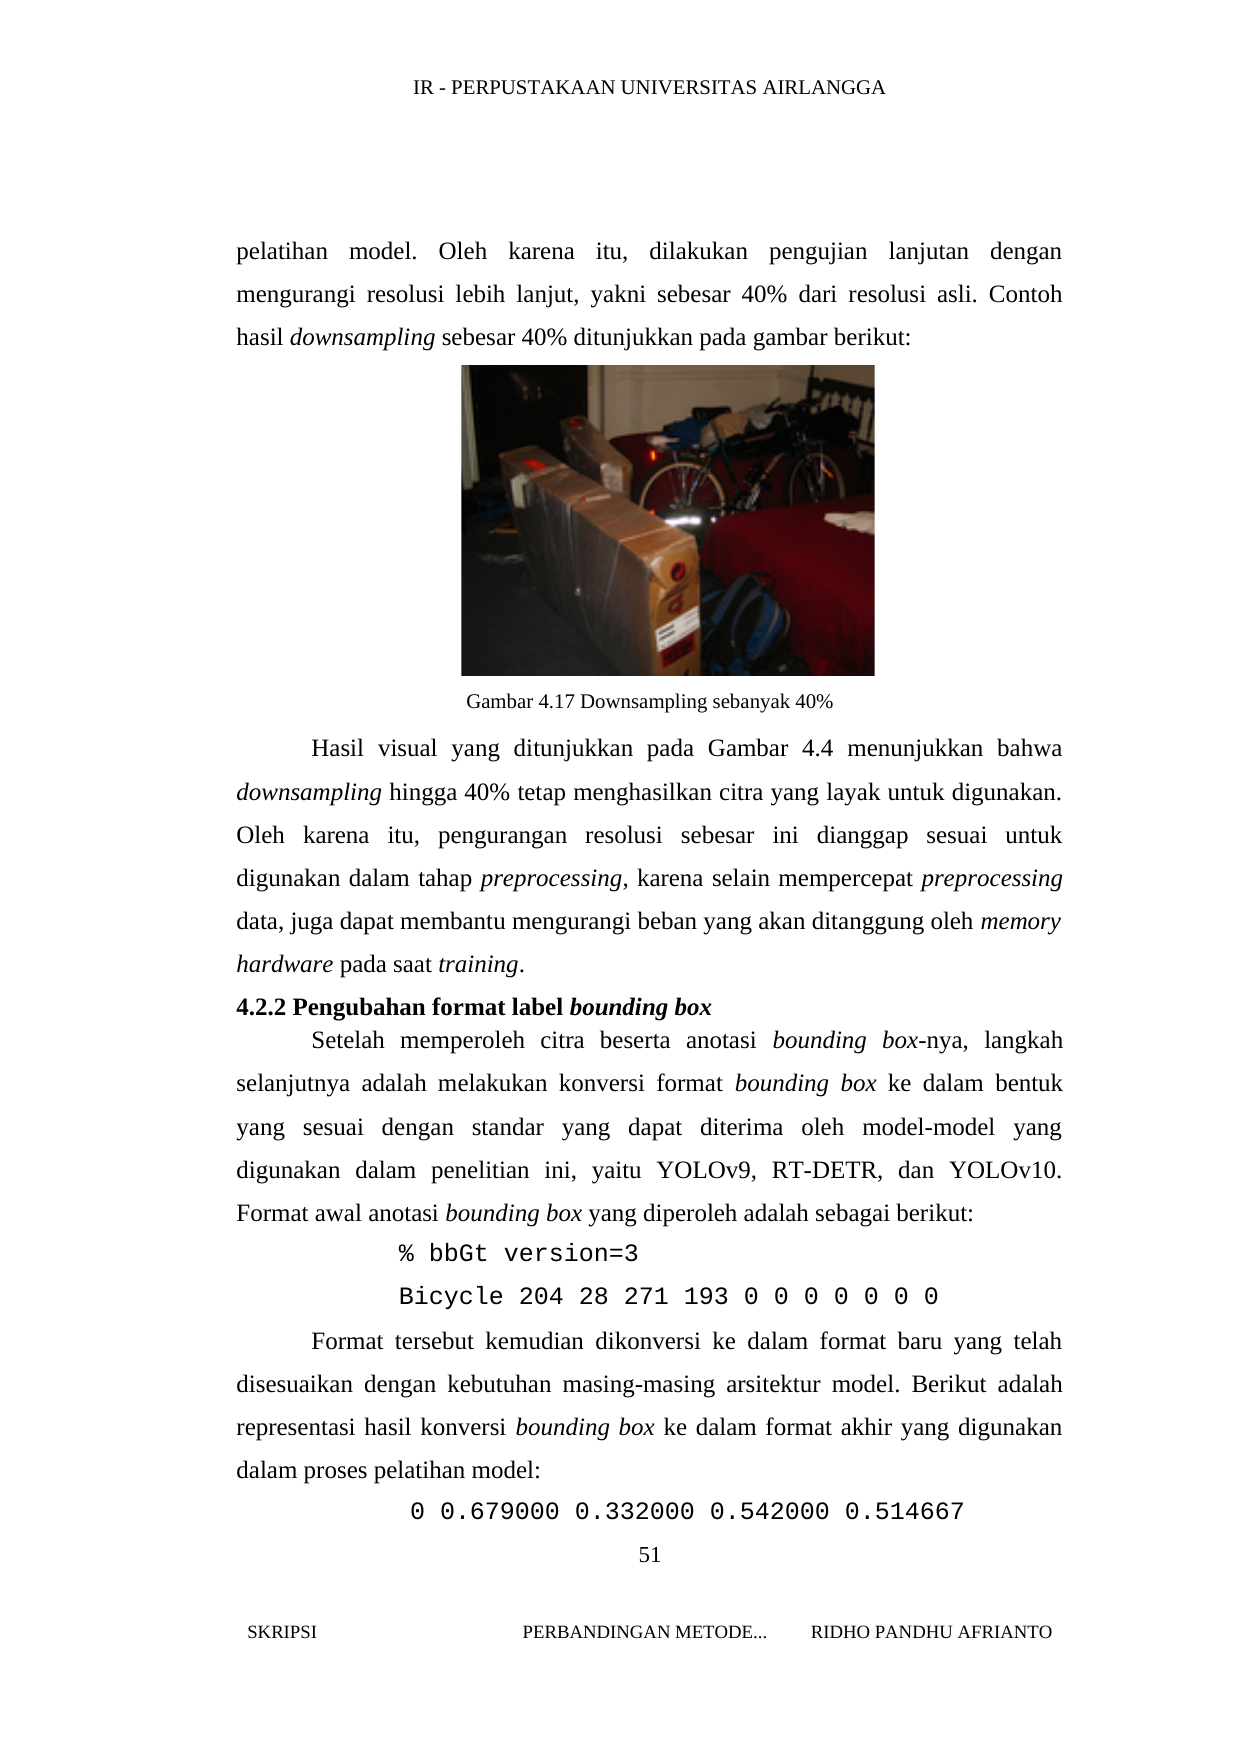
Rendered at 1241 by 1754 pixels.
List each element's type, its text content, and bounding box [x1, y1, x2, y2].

text Hasil visual yang ditunjukkan pada Gambar 4.4 menunjukkan bahwa downsampling hingga 40% tetap menghasilkan citra yang layak untuk digunakan. Oleh karena itu, pengurangan resolusi sebesar ini dianggap sesuai untuk digunakan dalam tahap preprocessing, karena selain mempercepat preprocessing data, juga dapat membantu mengurangi beban yang akan ditanggung oleh memory hardware pada saat training. [236, 733, 1063, 978]
text 0 0.679000 0.332000 0.542000 0.514667 [311, 1498, 1063, 1527]
text Setelah memperoleh citra beserta anotasi bounding box-nya, langkah selanjutnya adalah melakukan konversi format bounding box ke dalam bentuk yang sesuai dengan standar yang dapat diterima oleh model-model yang digunakan dalam penelitian ini, yaitu YOLOv9, RT-DETR, dan YOLOv10. Format awal anotasi bounding box yang diperoleh adalah sebagai berikut: [236, 1025, 1063, 1227]
picture [461, 365, 875, 676]
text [236, 236, 1063, 351]
text % bbGt version=3 [386, 1241, 1063, 1269]
text Format tersebut kemudian dikonversi ke dalam format baru yang telah disesuaikan dengan kebutuhan masing-masing arsitektur model. Berikut adalah representasi hasil konversi bounding box ke dalam format akhir yang digunakan dalam proses pelatihan model: [236, 1326, 1063, 1484]
text Bicycle 204 28 271 193 0 0 0 0 0 0 0 [386, 1283, 1063, 1312]
subtitle 4.2.2 Pengubahan format label bounding box [236, 992, 1063, 1021]
text Gambar . Downsampling sebanyak 40% [236, 689, 1063, 713]
